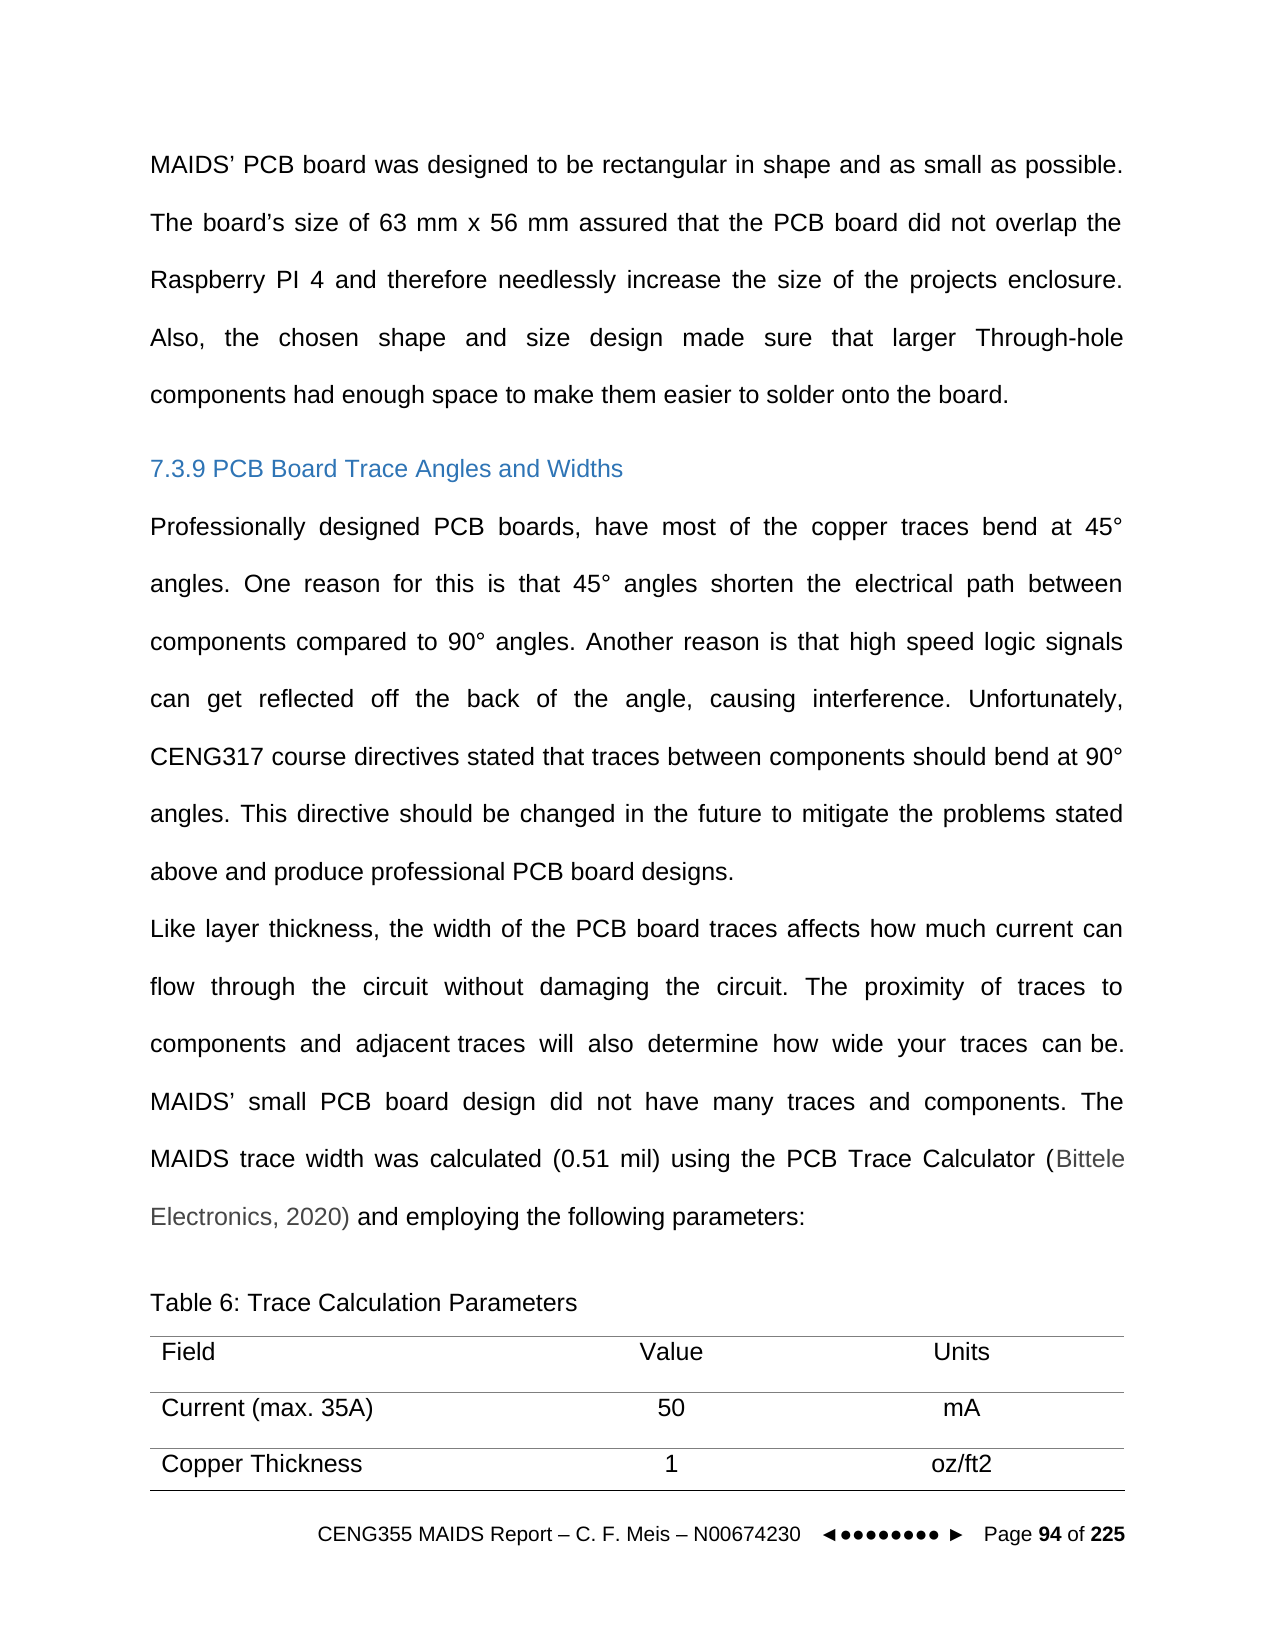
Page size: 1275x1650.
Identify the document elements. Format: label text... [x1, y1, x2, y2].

table_cell 50 [543, 1393, 799, 1448]
table_header Field [150, 1337, 543, 1392]
table_header Value [543, 1337, 799, 1392]
text Table 6: Trace Calculation Parameters [150, 1288, 1125, 1317]
table_cell 1 [543, 1449, 799, 1477]
table_cell Current (max. 35A) [150, 1393, 543, 1448]
subtitle 7.3.9 PCB Board Trace Angles and Widths [150, 454, 1125, 483]
table_header Units [799, 1337, 1124, 1392]
text MAIDS’ PCB board was designed to be rectangular in shape and as small as possible. The board’s size of 63 mm x 56 mm assured that the PCB board did not overlap the Raspberry PI 4 and therefore needlessly increase the size of the projects enclosure. Also, the chosen shape and size design made sure that larger Through-hole components had enough space to make them easier to solder onto the board. [150, 150, 1125, 409]
text Like layer thickness, the width of the PCB board traces affects how much current can flow through the circuit without damaging the circuit. The proximity of traces to components and adjacent traces will also determine how wide your traces can be. MAIDS’ small PCB board design did not have many traces and components. The MAIDS trace width was calculated (0.51 mil) using the PCB Trace Calculator (Bittele Electronics, 2020) and employing the following parameters: [150, 914, 1125, 1230]
text Professionally designed PCB boards, have most of the copper traces bend at 45° angles. One reason for this is that 45° angles shorten the electrical path between components compared to 90° angles. Another reason is that high speed logic signals can get reflected off the back of the angle, causing interference. Unfortunately, CENG317 course directives stated that traces between components should bend at 90° angles. This directive should be changed in the future to mitigate the problems stated above and produce professional PCB board designs. [150, 512, 1125, 885]
table_cell oz/ft2 [799, 1449, 1124, 1477]
table_cell mA [799, 1393, 1124, 1448]
table_cell Copper Thickness [150, 1449, 543, 1477]
